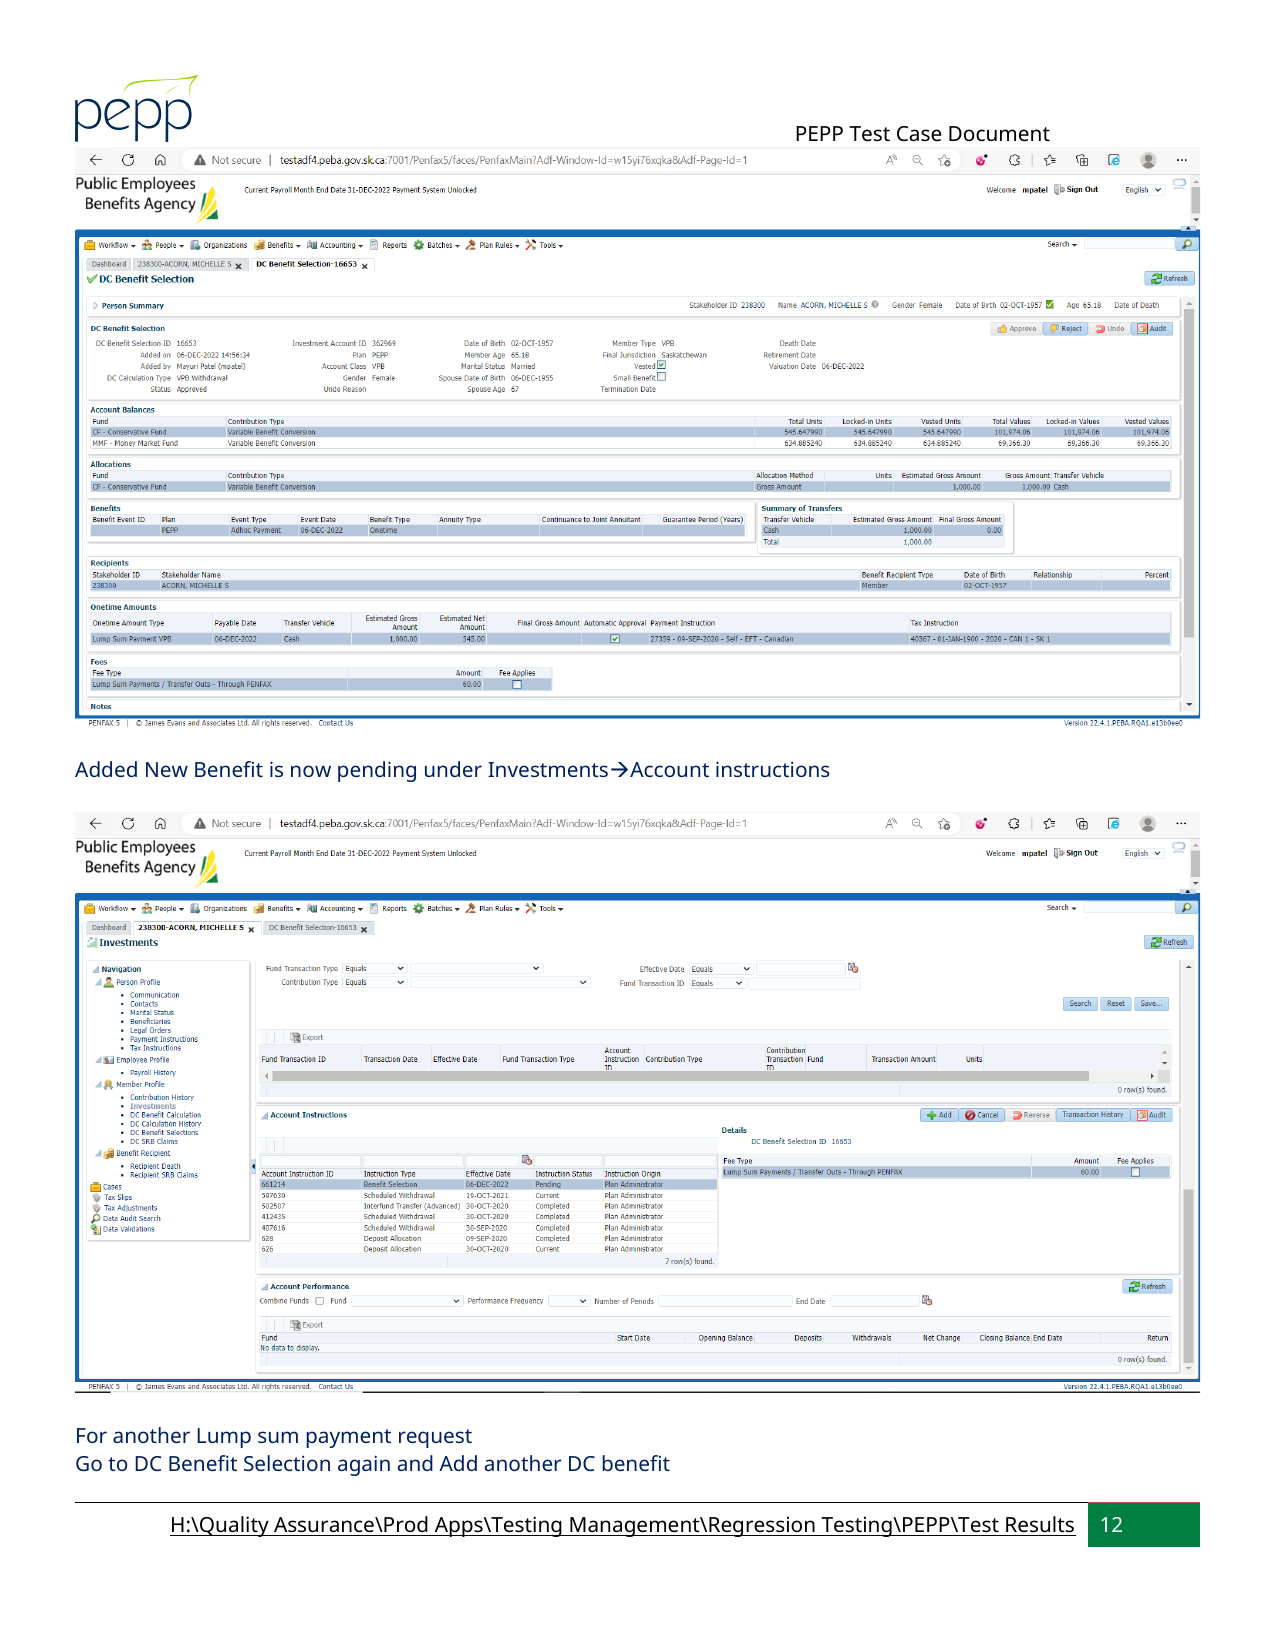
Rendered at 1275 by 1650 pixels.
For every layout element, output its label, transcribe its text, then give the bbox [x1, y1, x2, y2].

text For another Lump sum payment request [75, 1421, 1200, 1449]
picture [75, 75, 199, 142]
text Added New Benefit is now pending under InvestmentsAccount instructions [75, 755, 1200, 783]
picture [75, 147, 1200, 727]
text Go to DC Benefit Selection again and Add another DC benefit [75, 1449, 1200, 1478]
picture [75, 812, 1200, 1393]
